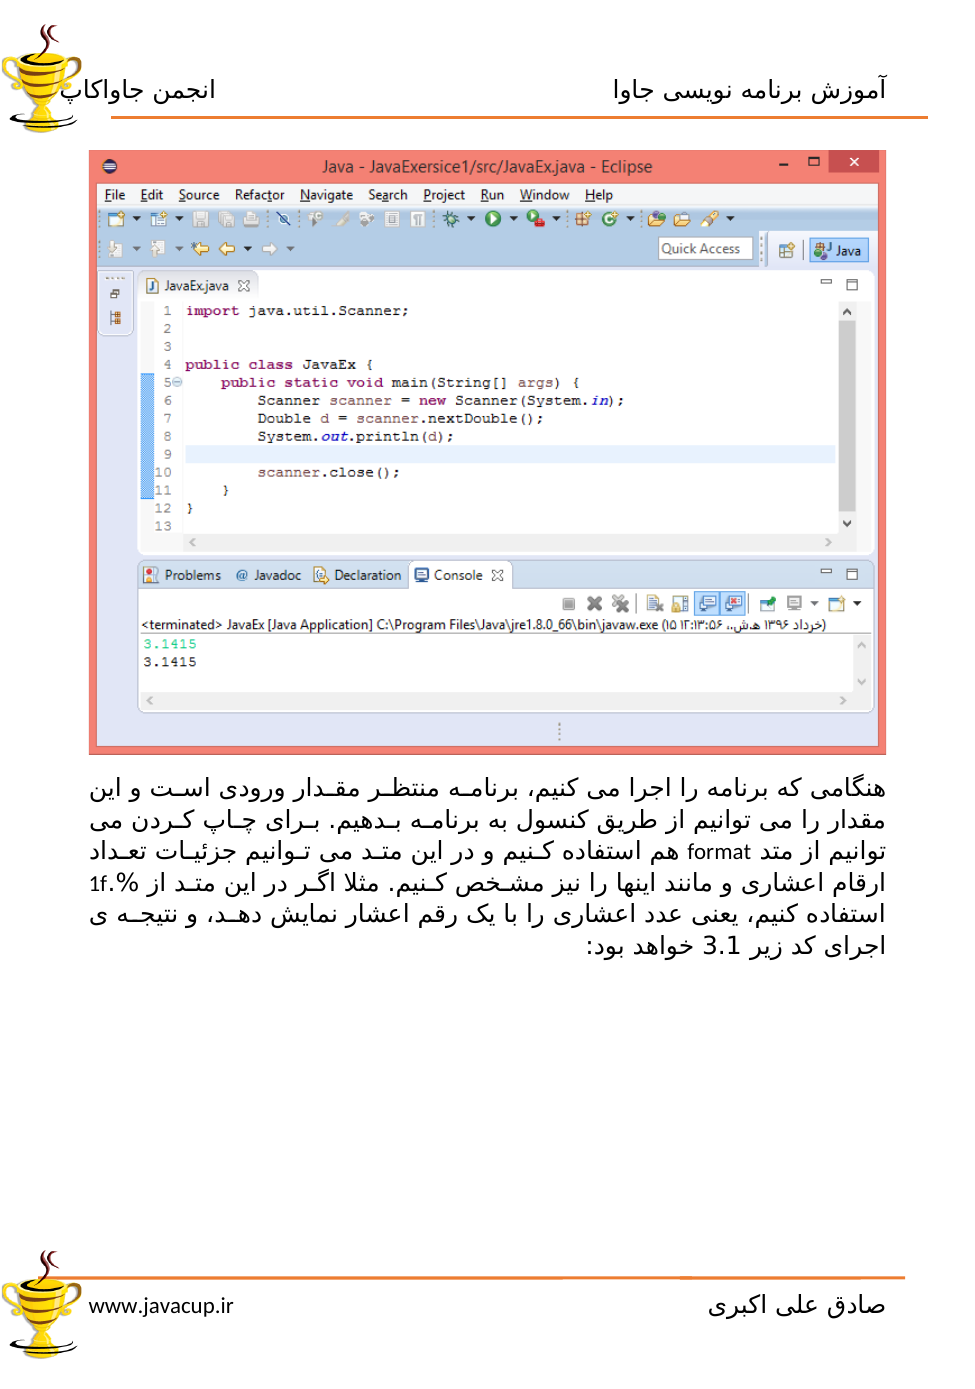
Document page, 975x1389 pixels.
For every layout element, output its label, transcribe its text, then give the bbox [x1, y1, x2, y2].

picture [0, 21, 82, 132]
text هنگامی که برنامه را اجرا می کنیم، برنامه منتظر مقدار ورودی است و این مقدار را می توانیم از طریق کنسول به برنامه بدهیم. برای چاپ کردن می توانیم از متد format هم استفاده کنیم و در این متد می توانیم جزئیات تعداد ارقام اعشاری و مانند اینها را نیز مشخص کنیم. مثلا اگر در این متد از %.1f استفاده کنیم، یعنی عدد اعشاری را با یک رقم اعشار نمایش دهد، و نتیجه ی اجرای کد زیر 3.1 خواهد بود: [89, 773, 886, 960]
picture [88, 150, 887, 755]
picture [0, 1247, 82, 1358]
